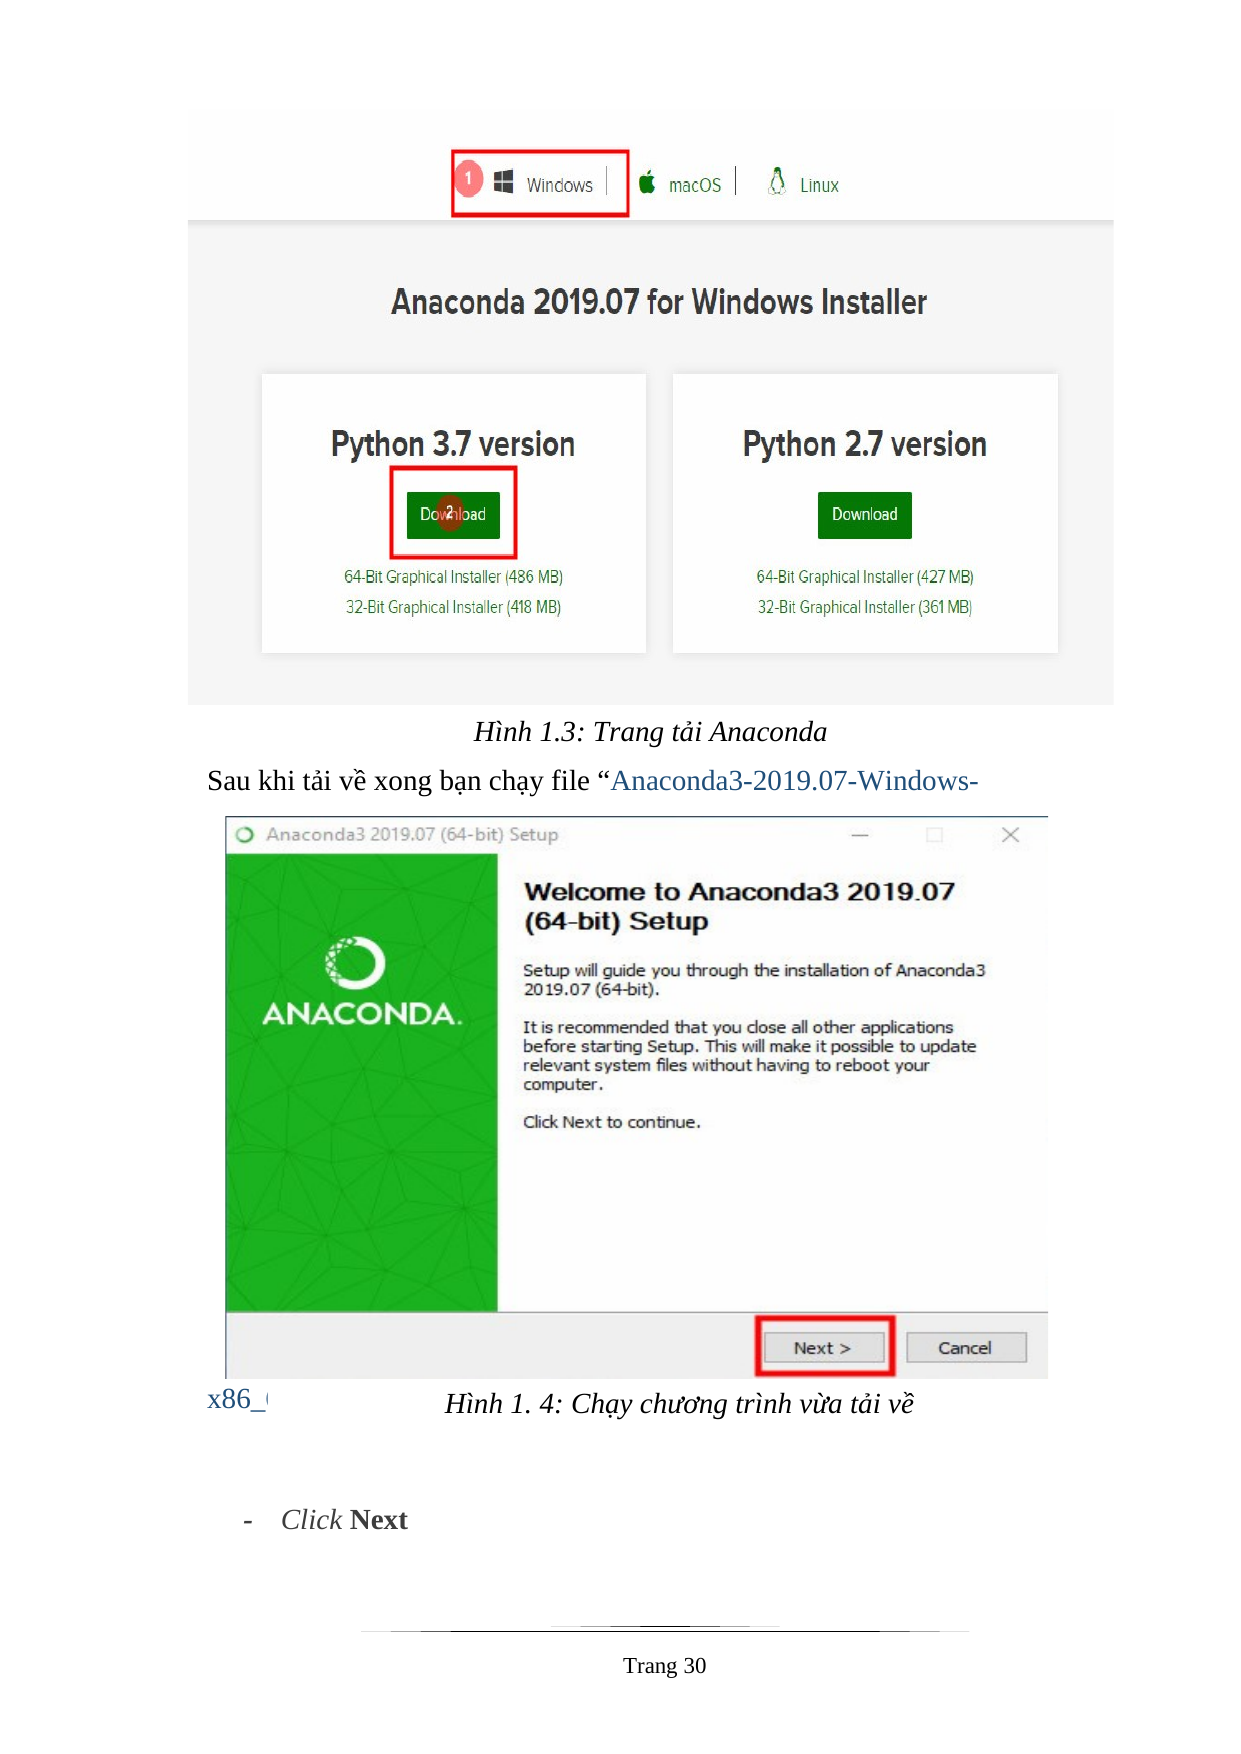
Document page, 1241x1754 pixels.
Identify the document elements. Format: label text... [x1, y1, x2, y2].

picture [187, 109, 1114, 705]
list Click Next [243, 1502, 1122, 1536]
picture [225, 816, 1049, 1379]
